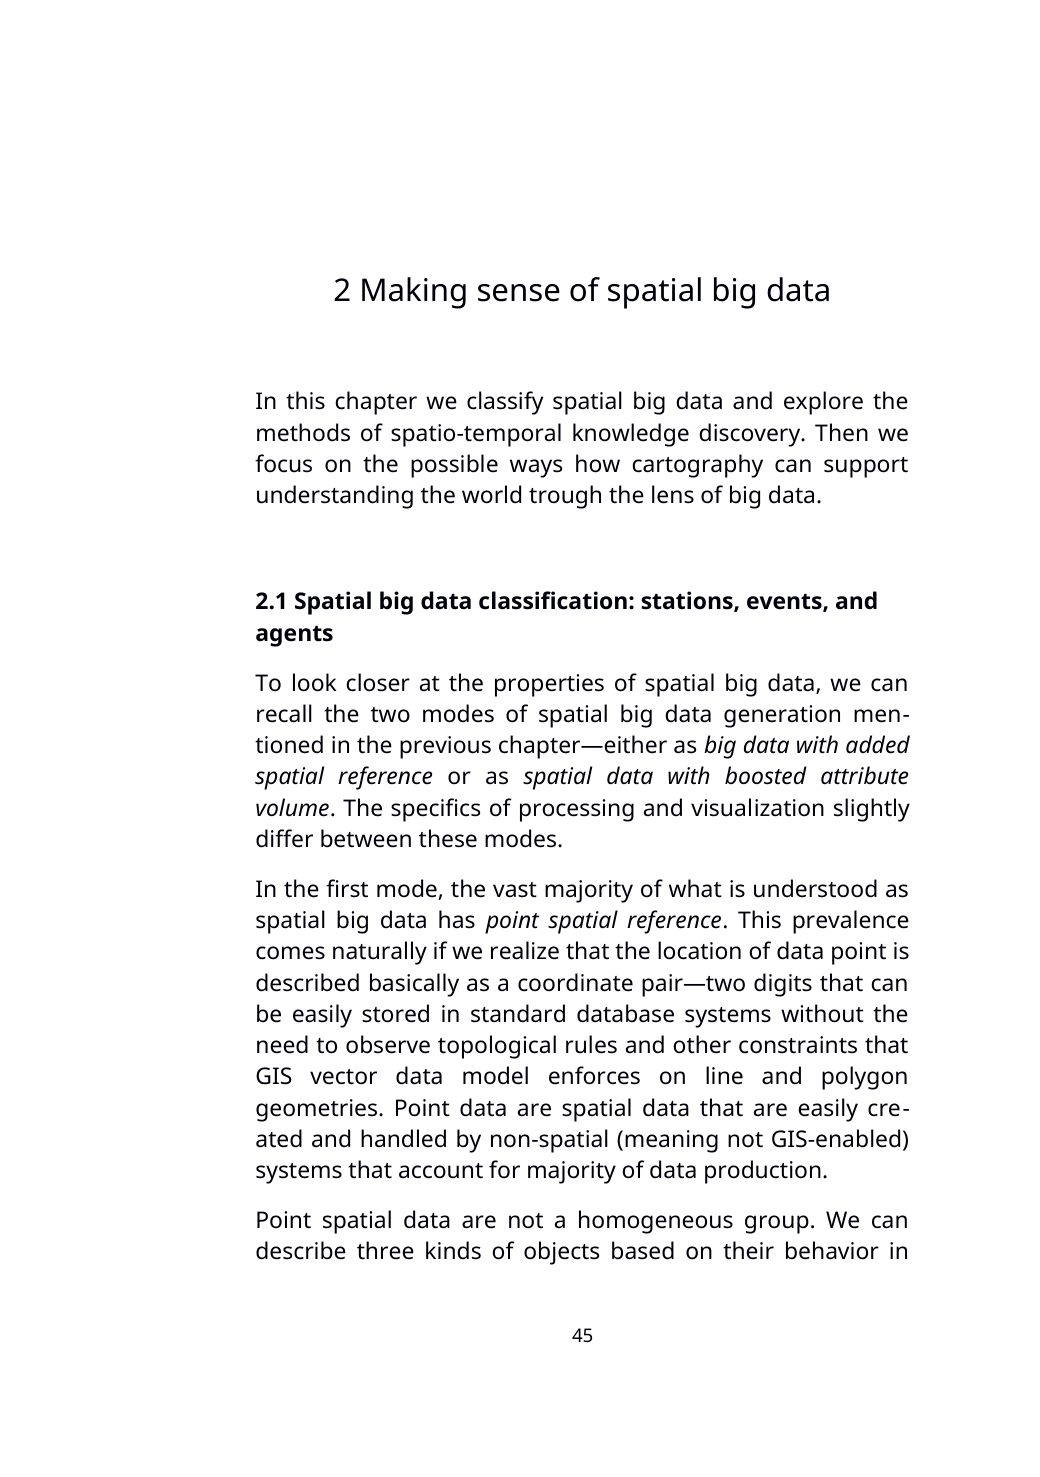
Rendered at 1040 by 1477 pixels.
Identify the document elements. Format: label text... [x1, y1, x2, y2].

text To look closer at the properties of spatial big data, we can recall the two modes of spatial big data generation mentioned in the previous chapter—either as big data with added spatial reference or as spatial data with boosted attribute volume. The specifics of processing and visualization slightly differ between these modes. [255, 666, 910, 854]
text In this chapter we classify spatial big data and explore the methods of spatio-temporal knowledge discovery. Then we focus on the possible ways how cartography can support understanding the world trough the lens of big data. [255, 385, 910, 510]
subtitle 2 Making sense of spatial big data [255, 268, 910, 310]
text In the first mode, the vast majority of what is understood as spatial big data has point spatial reference. This prevalence comes naturally if we realize that the location of data point is described basically as a coordinate pair—two digits that can be easily stored in standard database systems without the need to observe topological rules and other constraints that GIS vector data model enforces on line and polygon geometries. Point data are spatial data that are easily created and handled by non-spatial (meaning not GIS-enabled) systems that account for majority of data production. [255, 873, 910, 1185]
subtitle 2.1 Spatial big data classification: stations, events, and agents [255, 585, 910, 648]
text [255, 1204, 910, 1266]
